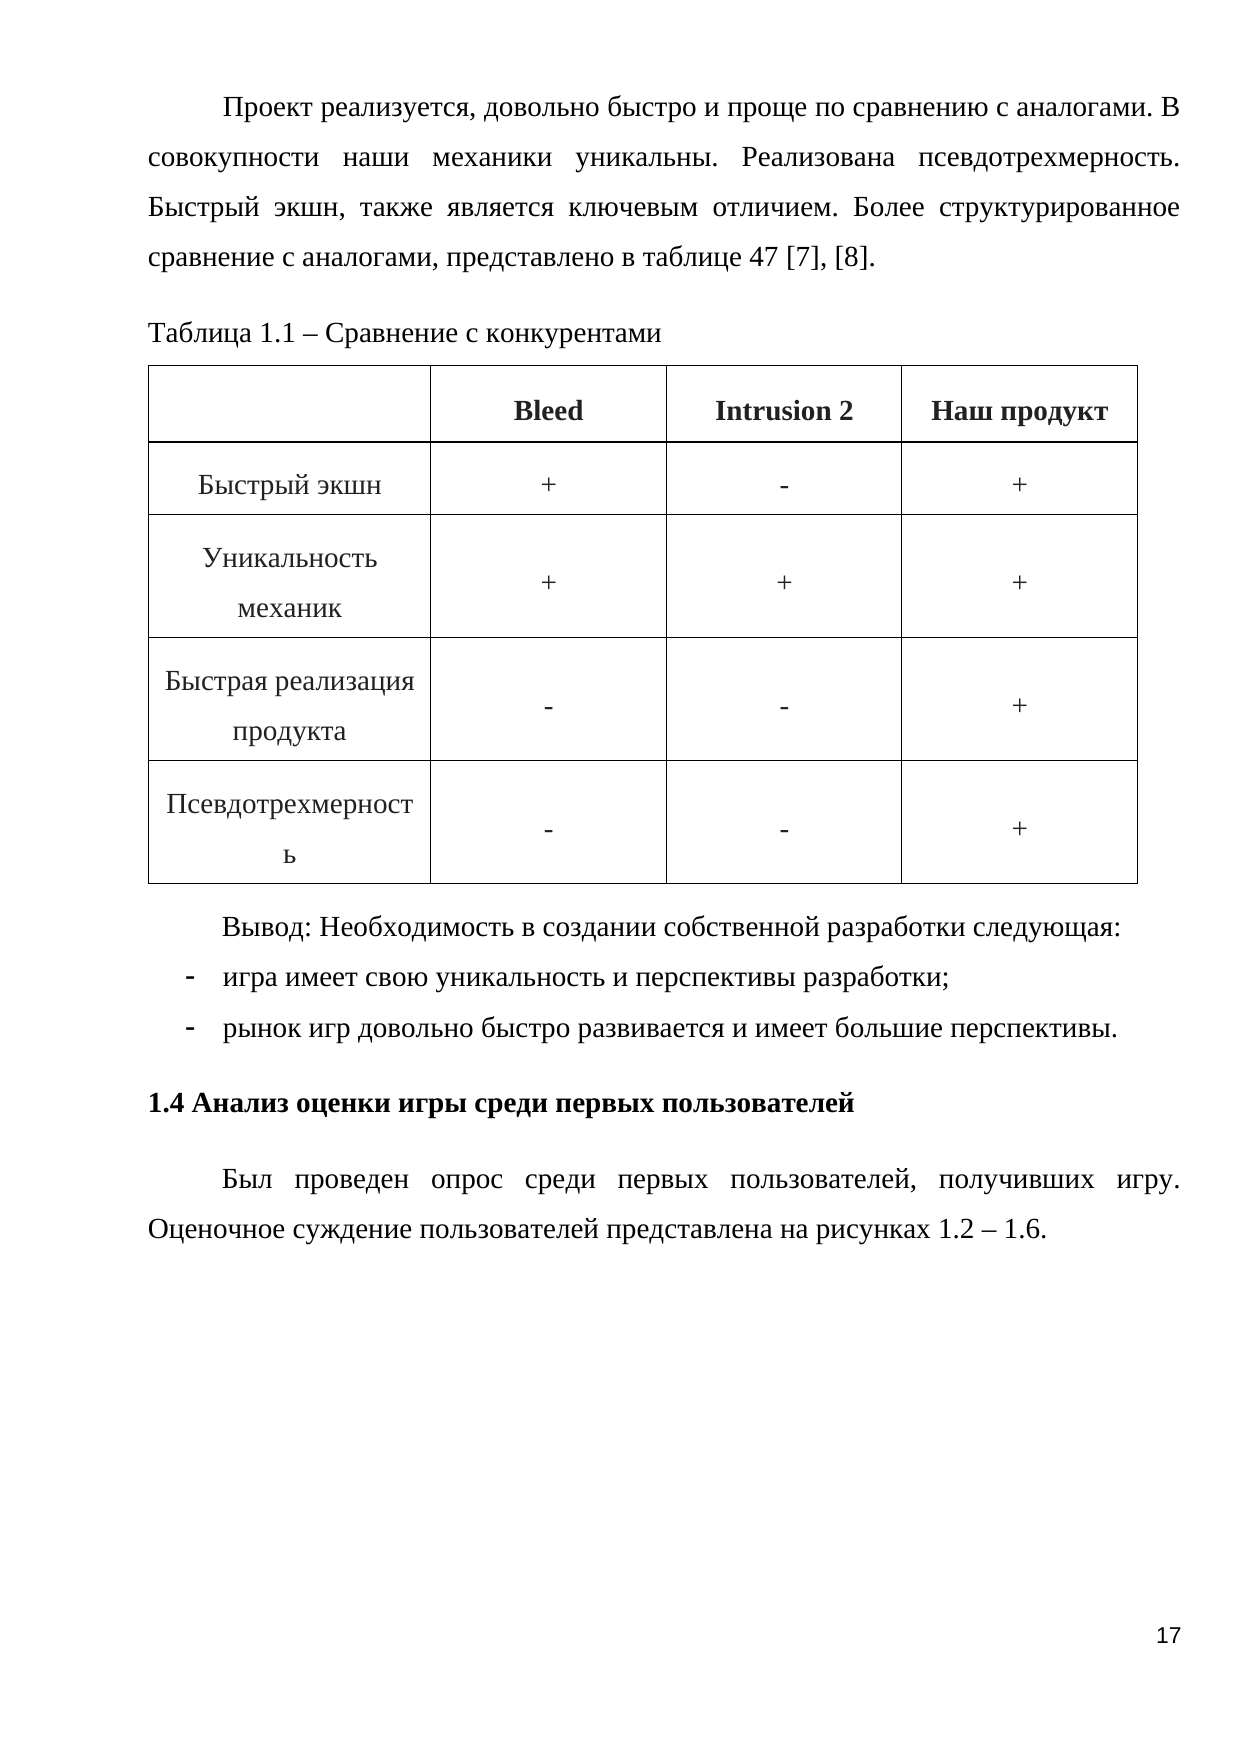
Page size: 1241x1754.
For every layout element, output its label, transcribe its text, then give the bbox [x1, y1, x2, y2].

table_header [149, 366, 430, 441]
table_cell - [431, 638, 666, 760]
table_header Bleed [431, 366, 666, 441]
table_cell + [667, 515, 901, 637]
text Таблица 1.1 – Сравнение с конкурентами [148, 315, 1181, 348]
text рынок игр довольно быстро развивается и имеет большие перспективы. [185, 1010, 1181, 1044]
table_cell - [667, 638, 901, 760]
table_cell Быстрый экшн [149, 443, 430, 514]
table_cell + [902, 761, 1137, 883]
text Вывод: Необходимость в создании собственной разработки следующая: [148, 909, 1181, 943]
table_cell + [902, 515, 1137, 637]
table_cell - [667, 761, 901, 883]
table_cell Быстрая реализация продукта [149, 638, 430, 760]
text Был проведен опрос среди первых пользователей, получивших игру. Оценочное суждение пользователей представлена на рисунках 1.2 – 1.6. [148, 1161, 1181, 1244]
table_cell - [431, 761, 666, 883]
table_cell + [902, 638, 1137, 760]
table_header Наш продукт [902, 366, 1137, 441]
text 1.4 Анализ оценки игры среди первых пользователей [148, 1085, 1181, 1119]
text игра имеет свою уникальность и перспективы разработки; [185, 959, 1181, 993]
text Проект реализуется, довольно быстро и проще по сравнению с аналогами. В совокупности наши механики уникальны. Реализована псевдотрехмерность. Быстрый экшн, также является ключевым отличием. Более структурированное сравнение с аналогами, представлено в таблице 47 [7], [8]. [148, 89, 1181, 273]
table_cell + [431, 443, 666, 514]
table_cell + [431, 515, 666, 637]
table_header Intrusion 2 [667, 366, 901, 441]
table_cell + [902, 443, 1137, 514]
table_cell Уникальность механик [149, 515, 430, 637]
table_cell - [667, 443, 901, 514]
table_cell Псевдотрехмерность [149, 761, 430, 883]
